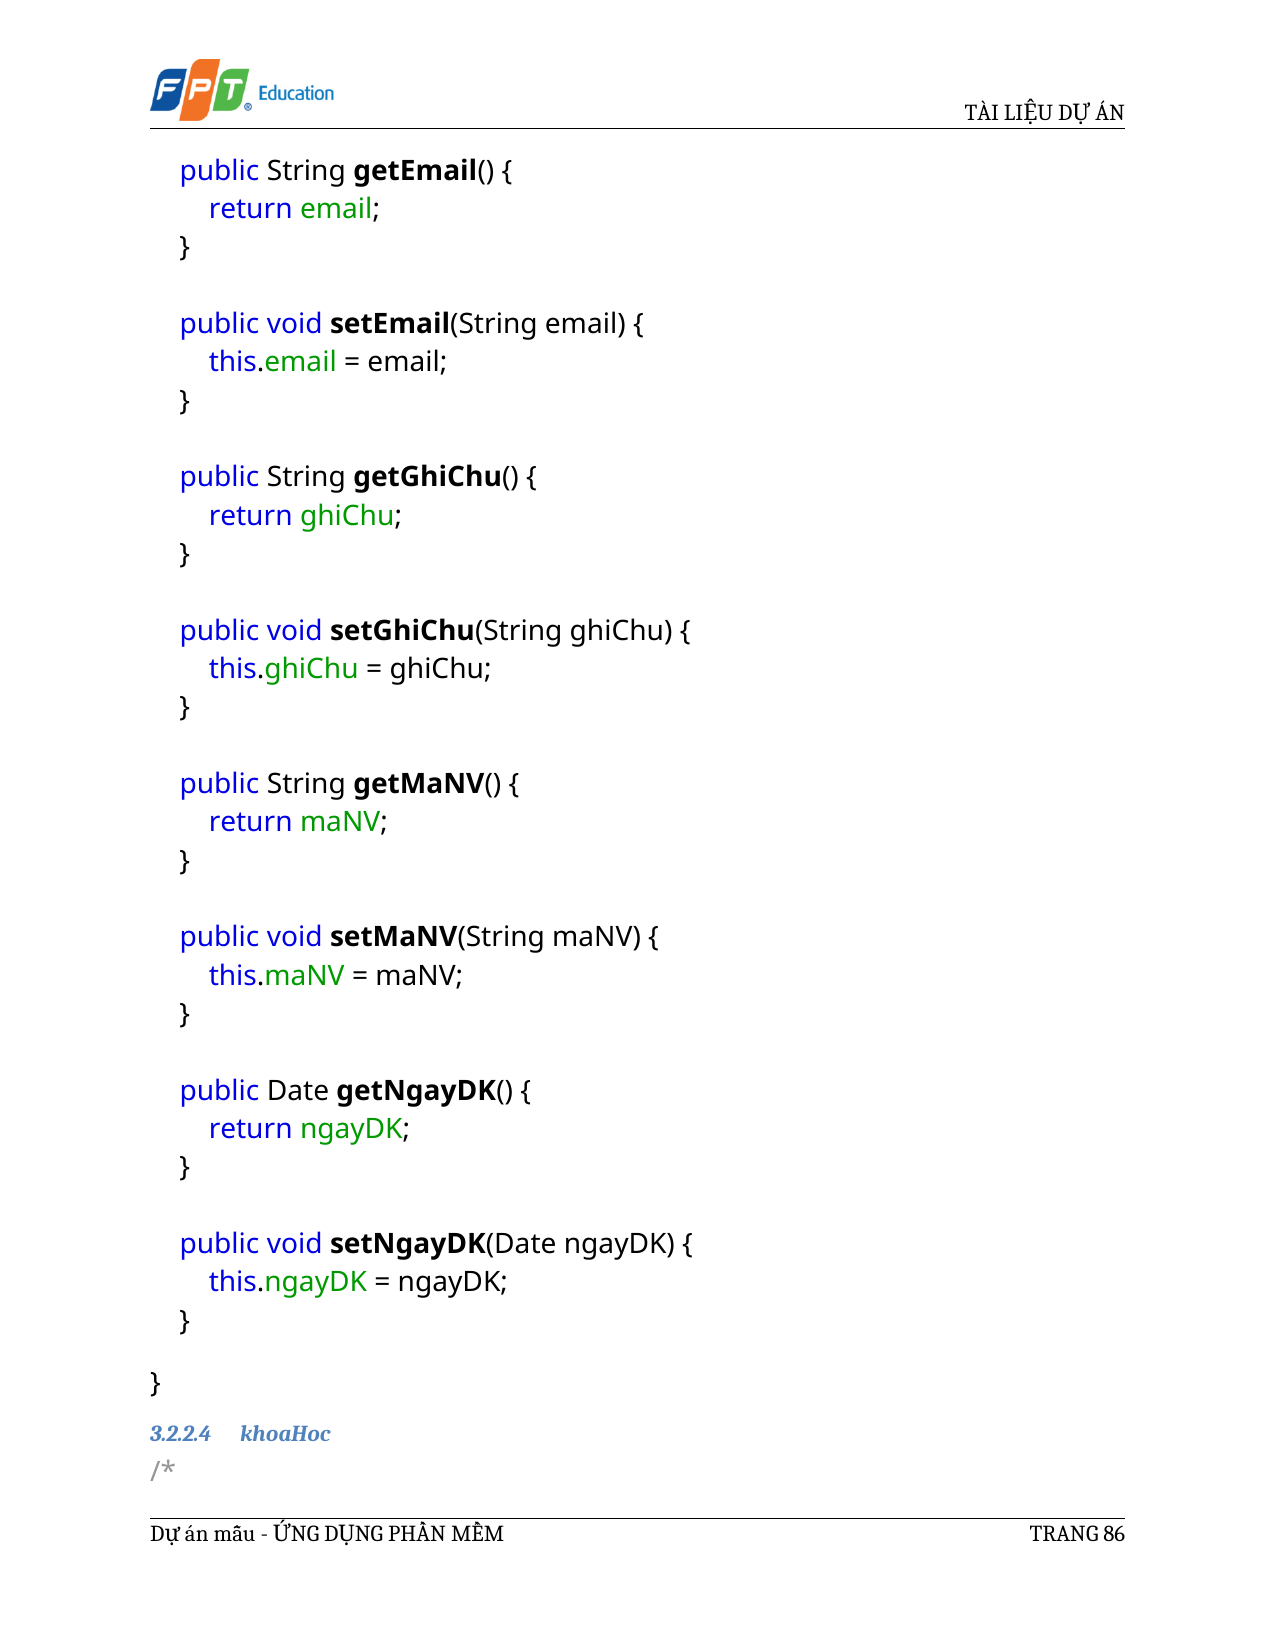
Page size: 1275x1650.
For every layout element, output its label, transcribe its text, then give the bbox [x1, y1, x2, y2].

picture [150, 59, 336, 121]
text } [150, 1300, 1125, 1338]
text } [150, 1147, 1125, 1185]
text public void setEmail(String email) { [150, 303, 1125, 342]
text } [150, 687, 1125, 725]
text this.email = email; [150, 342, 1125, 380]
text public void setNgayDK(Date ngayDK) { [150, 1223, 1125, 1262]
text return ghiChu; [150, 495, 1125, 533]
text public String getGhiChu() { [150, 457, 1125, 495]
text } [150, 993, 1125, 1032]
text return ngayDK; [150, 1108, 1125, 1147]
text public void setMaNV(String maNV) { [150, 917, 1125, 955]
text public String getEmail() { [150, 150, 1125, 188]
text this.ngayDK = ngayDK; [150, 1262, 1125, 1300]
subtitle khoaHoc [150, 1421, 1125, 1447]
text } [150, 1362, 1125, 1400]
text this.ghiChu = ghiChu; [150, 648, 1125, 687]
text this.maNV = maNV; [150, 955, 1125, 993]
text } [150, 227, 1125, 265]
text public String getMaNV() { [150, 763, 1125, 802]
text public Date getNgayDK() { [150, 1070, 1125, 1108]
text public void setGhiChu(String ghiChu) { [150, 610, 1125, 648]
text return maNV; [150, 802, 1125, 840]
text } [150, 533, 1125, 572]
text } [150, 380, 1125, 418]
text /* [150, 1451, 1125, 1490]
text return email; [150, 188, 1125, 227]
text } [150, 840, 1125, 878]
